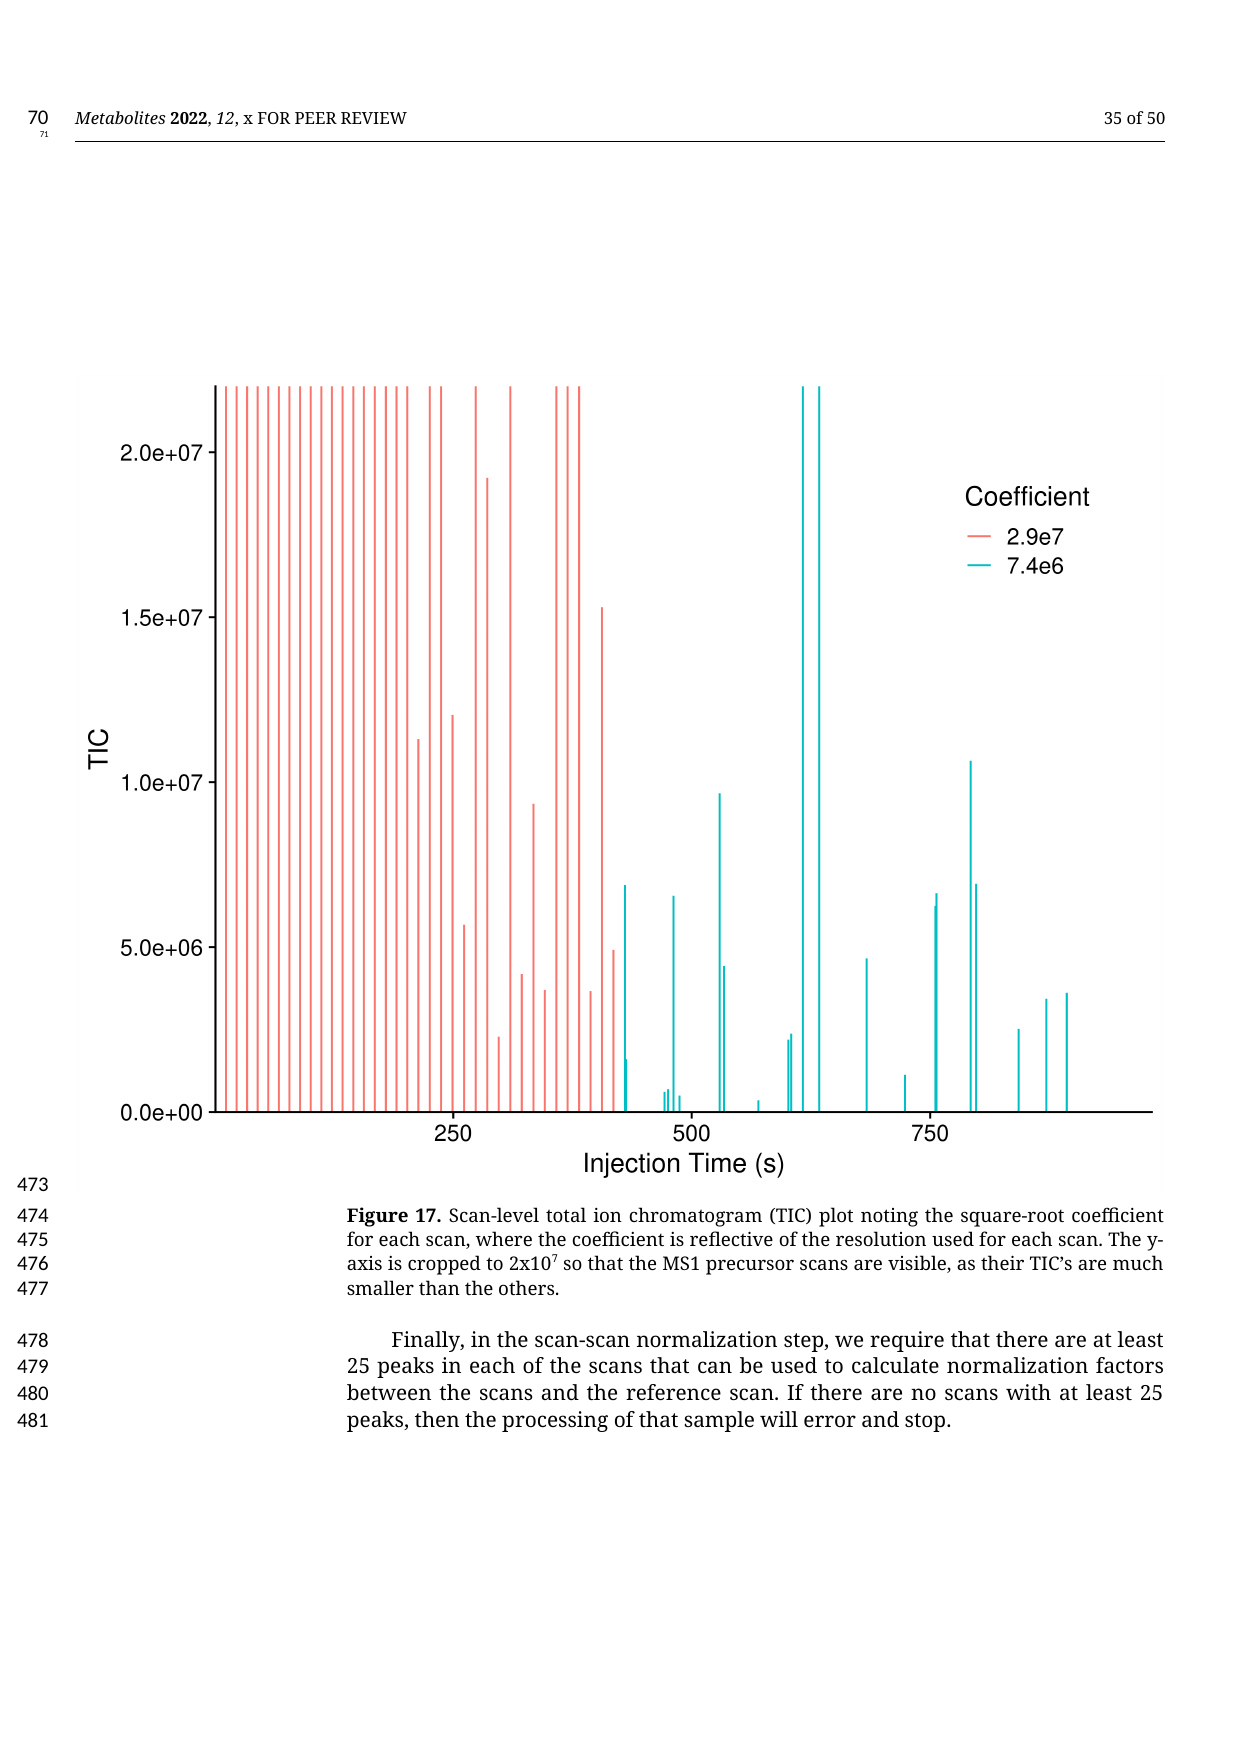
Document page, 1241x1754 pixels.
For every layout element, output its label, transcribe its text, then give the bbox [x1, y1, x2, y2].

picture [75, 373, 1165, 1191]
text Finally, in the scan-scan normalization step, we require that there are at least 25 peaks in each of the scans that can be used to calculate normalization factors between the scans and the reference scan. If there are no scans with at least 25 peaks, then the processing of that sample will error and stop. [347, 1325, 1165, 1434]
text Figure 17. Scan-level total ion chromatogram (TIC) plot noting the square-root coefficient for each scan, where the coefficient is reflective of the resolution used for each scan. The y-axis is cropped to 2x107 so that the MS1 precursor scans are visible, as their TIC’s are much smaller than the others. [347, 1203, 1165, 1300]
